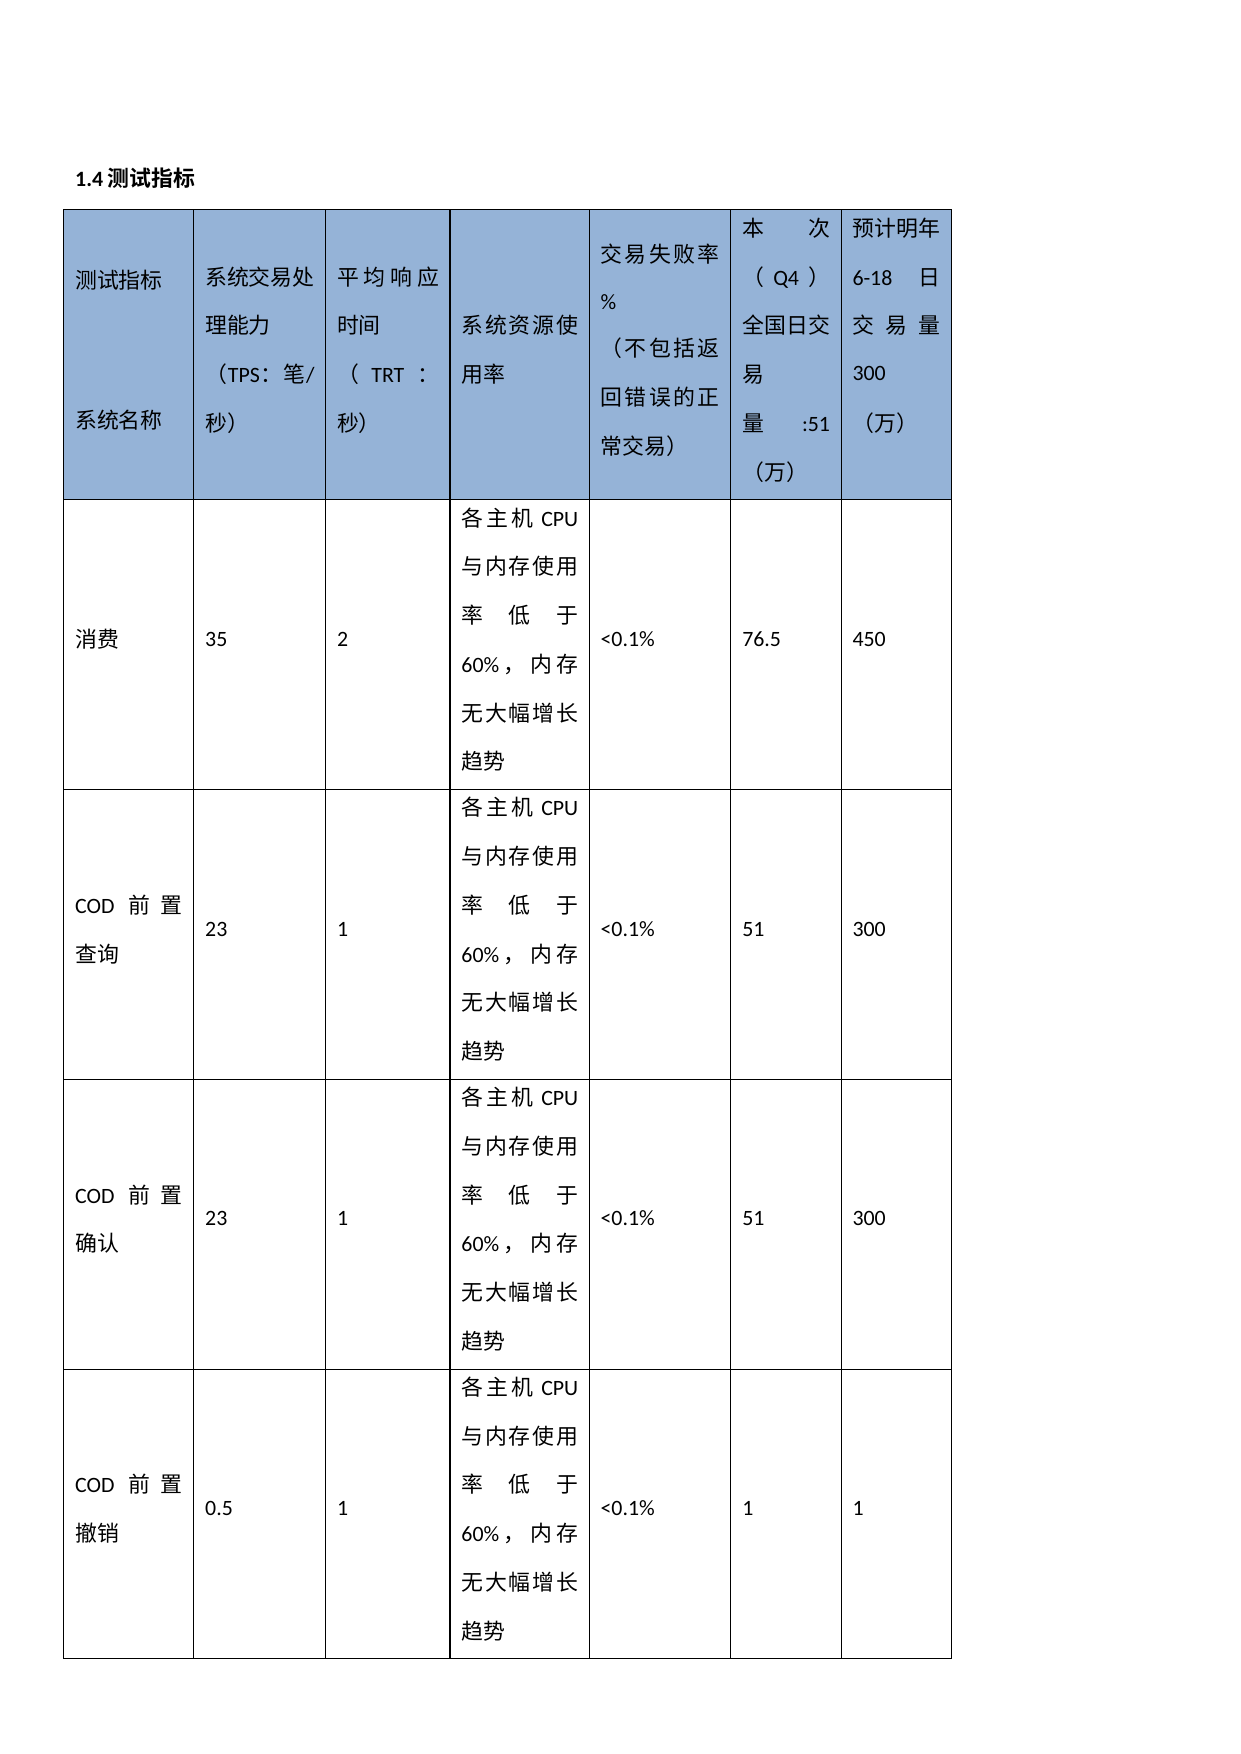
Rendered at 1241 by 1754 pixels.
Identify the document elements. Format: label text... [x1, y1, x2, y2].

table_cell 0.5 [194, 1370, 325, 1658]
table_cell 450 [842, 500, 951, 789]
table_header 系统交易处理能力 （TPS：笔/秒） [194, 210, 325, 499]
table_cell 各主机CPU与内存使用率低于60%，内存无大幅增长趋势 [451, 1080, 589, 1368]
table_cell 1 [842, 1370, 951, 1658]
table_header 系统资源使用率 [451, 210, 589, 499]
table_cell 1 [326, 790, 449, 1079]
table_cell 300 [842, 1080, 951, 1368]
table_cell 23 [194, 790, 325, 1079]
table_cell 300 [842, 790, 951, 1079]
table_header 平均响应时间 （TRT：秒） [326, 210, 449, 499]
table_cell 51 [731, 1080, 841, 1368]
table_cell COD前置撤销 [64, 1370, 193, 1658]
table_cell 1 [326, 1370, 449, 1658]
table_header 交易失败率% （不包括返回错误的正常交易） [590, 210, 730, 499]
table_cell 76.5 [731, 500, 841, 789]
table_cell 1 [731, 1370, 841, 1658]
table_cell 各主机CPU与内存使用率低于60%，内存无大幅增长趋势 [451, 500, 589, 789]
table_cell <0.1% [590, 1370, 730, 1658]
table_cell COD前置查询 [64, 790, 193, 1079]
table_cell COD前置确认 [64, 1080, 193, 1368]
table_cell 23 [194, 1080, 325, 1368]
table_header 本次（Q4）全国日交易量:51（万） [731, 210, 841, 499]
table_cell <0.1% [590, 1080, 730, 1368]
table_header 测试指标 系统名称 [64, 210, 193, 499]
table_cell 各主机CPU与内存使用率低于60%，内存无大幅增长趋势 [451, 790, 589, 1079]
table_cell 35 [194, 500, 325, 789]
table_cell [451, 1370, 589, 1658]
table_cell 2 [326, 500, 449, 789]
table_cell 1 [326, 1080, 449, 1368]
table_cell <0.1% [590, 500, 730, 789]
table_cell <0.1% [590, 790, 730, 1079]
table_header 预计明年6-18日交易量300（万） [842, 210, 951, 499]
text 1.4测试指标 [75, 161, 1165, 193]
table_cell 消费 [64, 500, 193, 789]
table_cell 51 [731, 790, 841, 1079]
